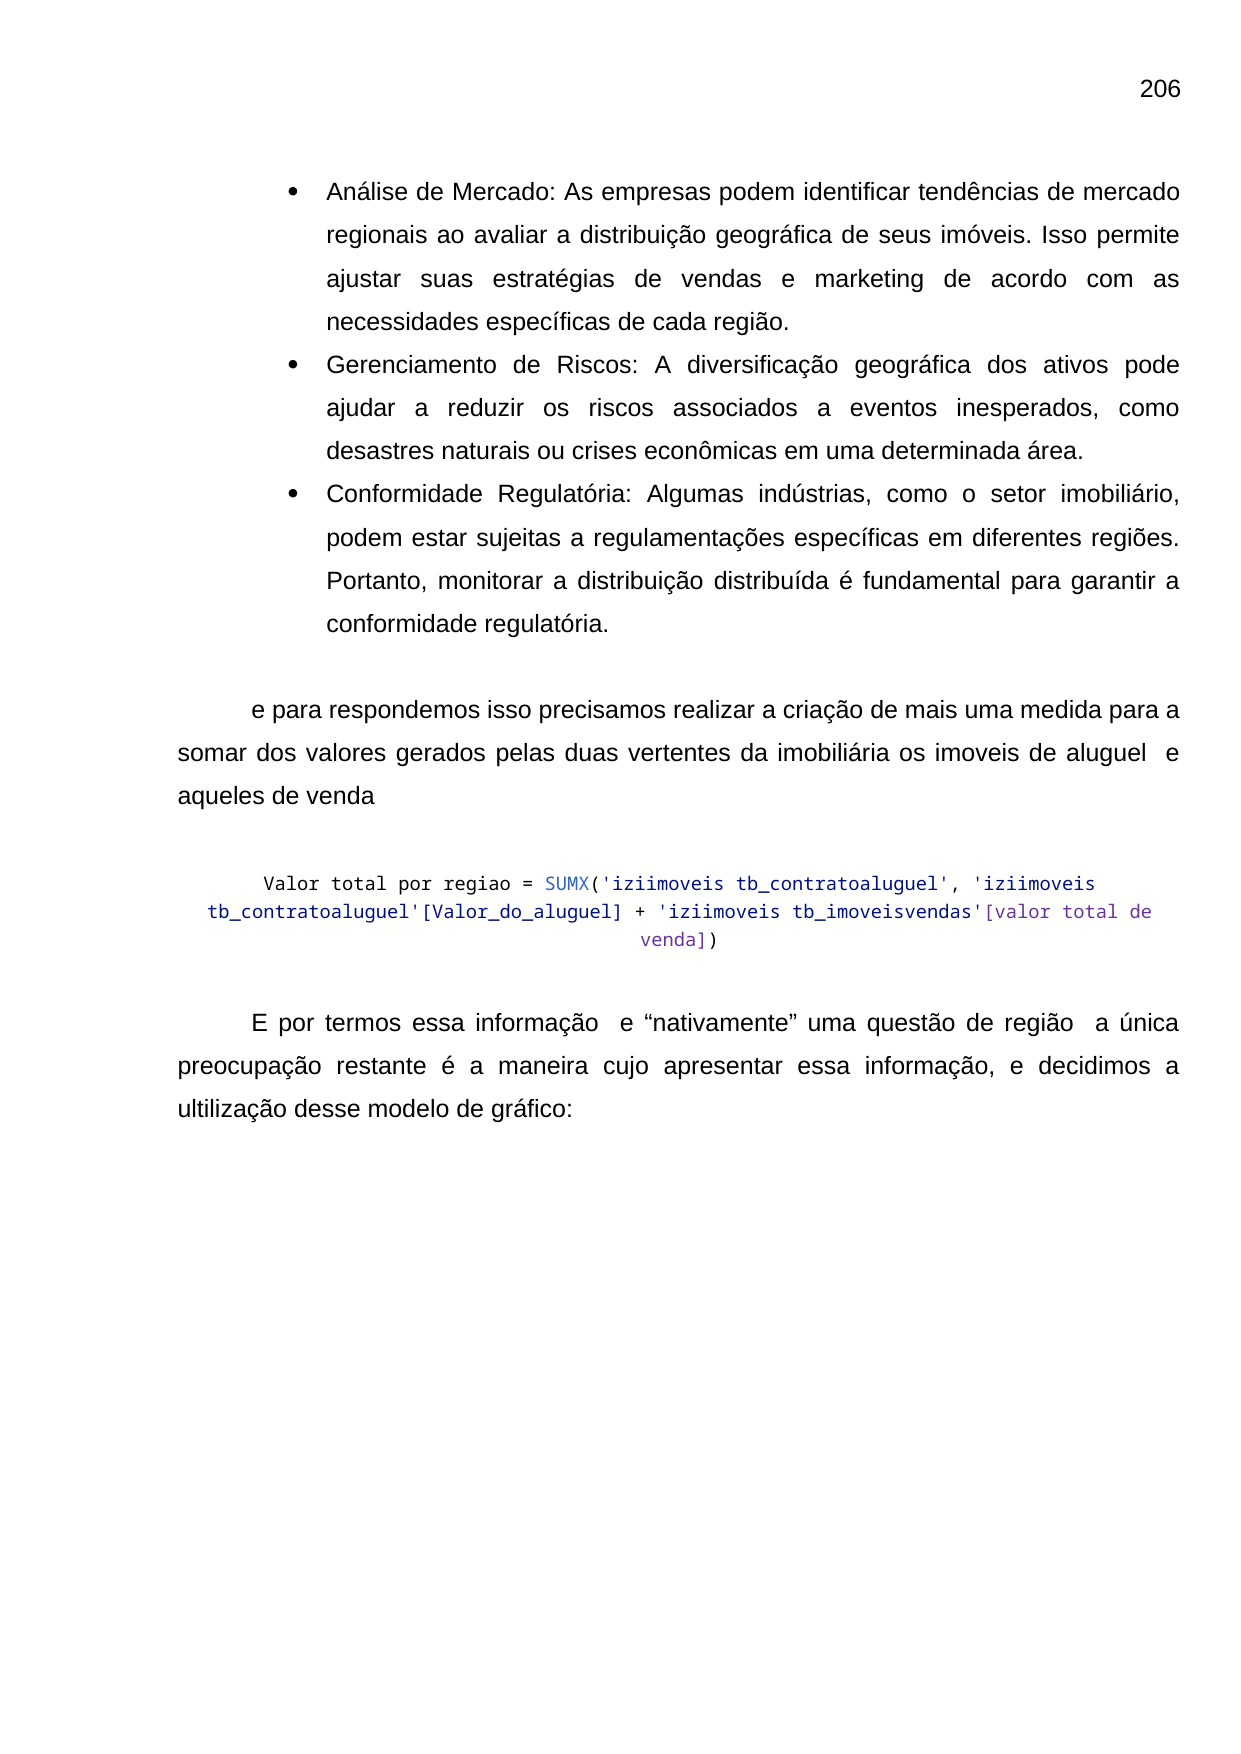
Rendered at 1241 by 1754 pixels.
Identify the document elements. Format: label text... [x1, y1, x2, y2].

text Valor total por regiao = SUMX('iziimoveis tb_contratoaluguel', 'iziimoveis tb_contratoaluguel'[Valor_do_aluguel] + 'iziimoveis tb_imoveisvendas'[valor total de venda]) [177, 867, 1181, 952]
list Análise de Mercado: As empresas podem identificar tendências de mercado regionais ao avaliar a distribuição geográfica de seus imóveis. Isso permite ajustar suas estratégias de vendas e marketing de acordo com as necessidades específicas de cada região. [288, 177, 1181, 335]
text e para respondemos isso precisamos realizar a criação de mais uma medida para a somar dos valores gerados pelas duas vertentes da imobiliária os imoveis de aluguel e aqueles de venda [177, 695, 1181, 810]
list Conformidade Regulatória: Algumas indústrias, como o setor imobiliário, podem estar sujeitas a regulamentações específicas em diferentes regiões. Portanto, monitorar a distribuição distribuída é fundamental para garantir a conformidade regulatória. [288, 479, 1181, 637]
text E por termos essa informação e “nativamente” uma questão de região a única preocupação restante é a maneira cujo apresentar essa informação, e decidimos a ultilização desse modelo de gráfico: [177, 1008, 1181, 1123]
list Gerenciamento de Riscos: A diversificação geográfica dos ativos pode ajudar a reduzir os riscos associados a eventos inesperados, como desastres naturais ou crises econômicas em uma determinada área. [288, 350, 1181, 465]
